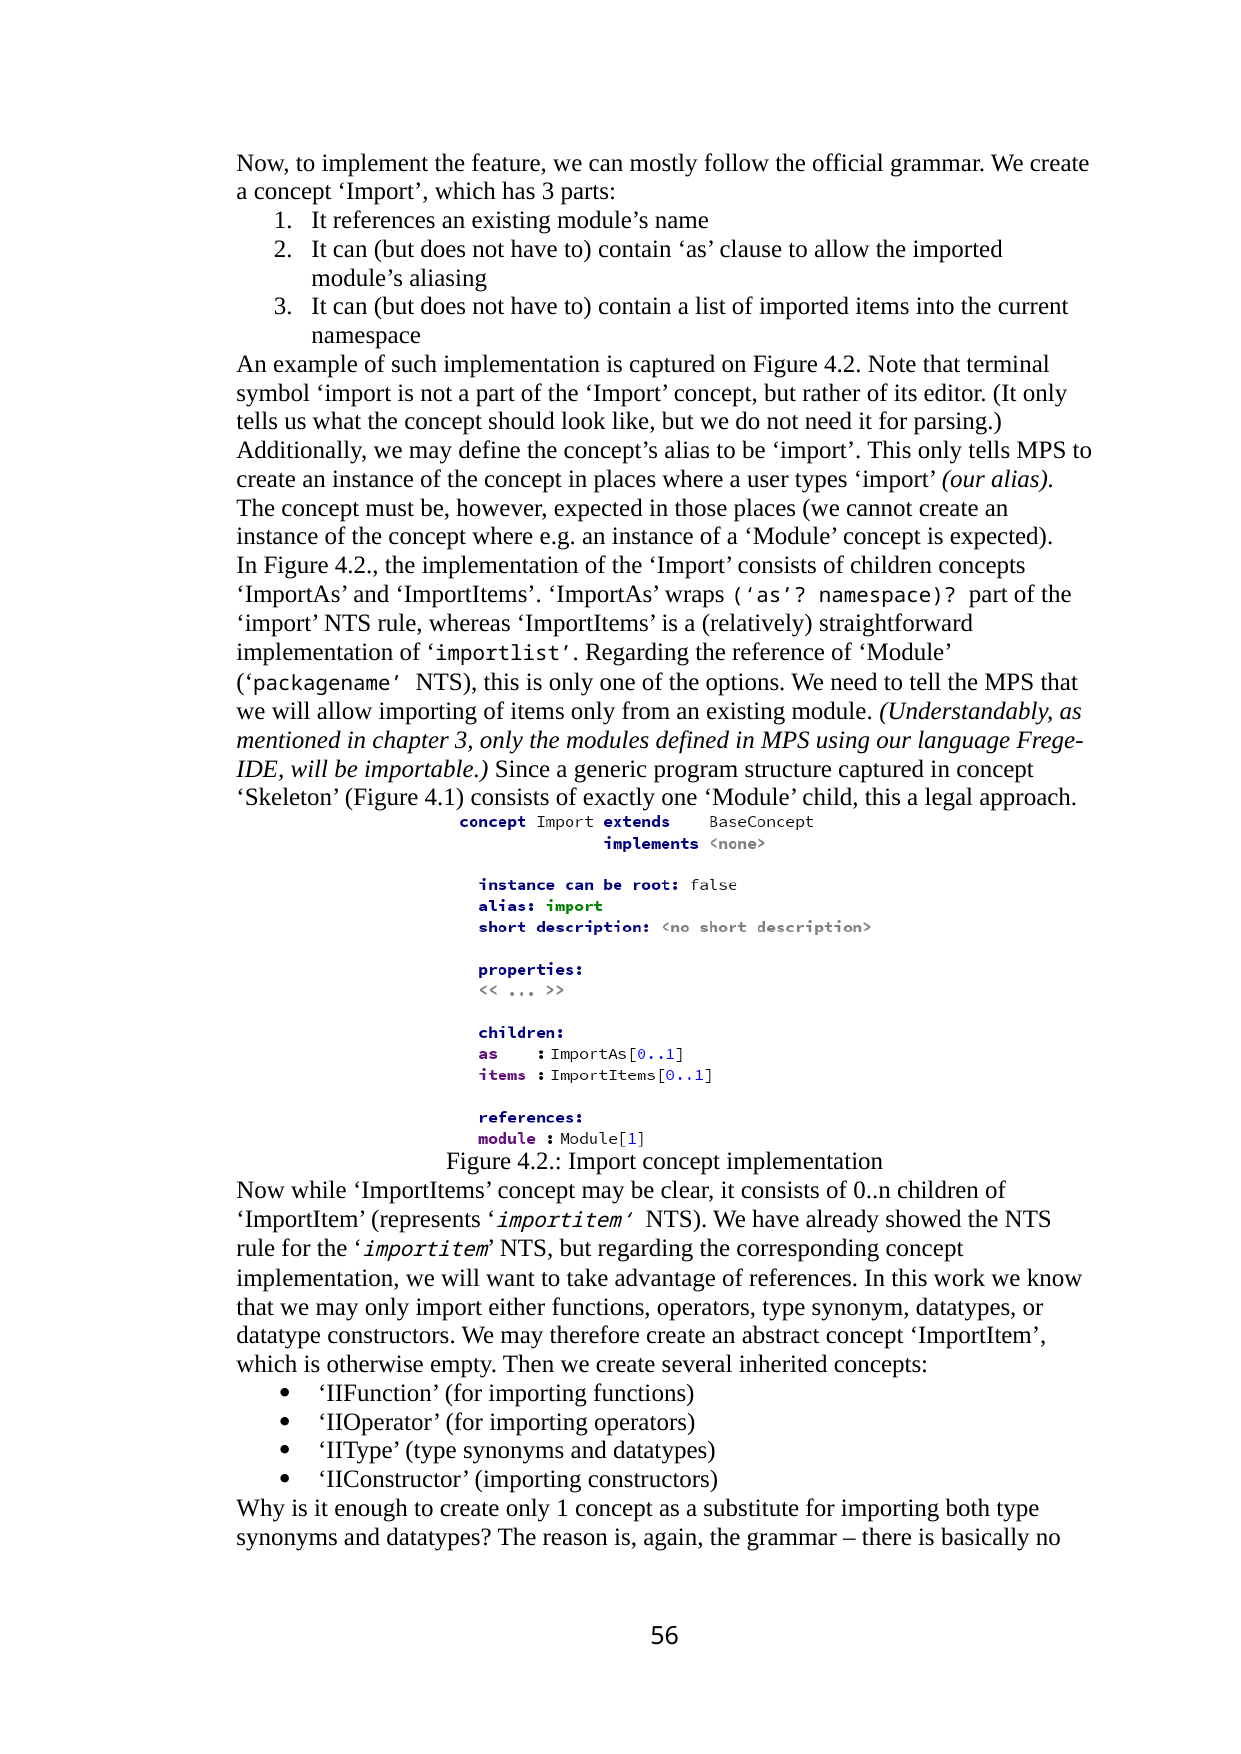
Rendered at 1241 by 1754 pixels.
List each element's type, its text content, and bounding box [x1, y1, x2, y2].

picture [452, 811, 877, 1147]
text Figure 4.2.: Import concept implementation [236, 1146, 1092, 1175]
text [236, 1493, 1092, 1550]
text Now while ‘ImportItems’ concept may be clear, it consists of 0..n children of ‘ImportItem’ (represents ‘importitem‘ NTS). We have already showed the NTS rule for the ‘importitem’ NTS, but regarding the corresponding concept implementation, we will want to take advantage of references. In this work we know that we may only import either functions, operators, type synonym, datatypes, or datatype constructors. We may therefore create an abstract concept ‘ImportItem’, which is otherwise empty. Then we create several inherited concepts: [236, 1175, 1092, 1378]
text Now, to implement the feature, we can mostly follow the official grammar. We create a concept ‘Import’, which has 3 parts: [236, 148, 1092, 205]
list ‘IIType’ (type synonyms and datatypes) [280, 1435, 1092, 1464]
list ‘IIConstructor’ (importing constructors) [280, 1464, 1092, 1493]
text In Figure 4.2., the implementation of the ‘Import’ consists of children concepts ‘ImportAs’ and ‘ImportItems’. ‘ImportAs’ wraps (‘as’? namespace)? part of the ‘import’ NTS rule, whereas ‘ImportItems’ is a (relatively) straightforward implementation of ‘importlist’. Regarding the reference of ‘Module’ (‘packagename’ NTS), this is only one of the options. We need to tell the MPS that we will allow importing of items only from an existing module. (Understandably, as mentioned in chapter 3, only the modules defined in MPS using our language Frege-IDE, will be importable.) Since a generic program structure captured in concept ‘Skeleton’ (Figure 4.1) consists of exactly one ‘Module’ child, this a legal approach. [236, 550, 1092, 811]
list ‘IIFunction’ (for importing functions) [280, 1378, 1092, 1407]
list It can (but does not have to) contain ‘as’ clause to allow the imported module’s aliasing [274, 234, 1092, 291]
list ‘IIOperator’ (for importing operators) [280, 1407, 1092, 1435]
text An example of such implementation is captured on Figure 4.2. Note that terminal symbol ‘import is not a part of the ‘Import’ concept, but rather of its editor. (It only tells us what the concept should look like, but we do not need it for parsing.) Additionally, we may define the concept’s alias to be ‘import’. This only tells MPS to create an instance of the concept in places where a user types ‘import’ (our alias). The concept must be, however, expected in those places (we cannot create an instance of the concept where e.g. an instance of a ‘Module’ concept is expected). [236, 349, 1092, 550]
list It can (but does not have to) contain a list of imported items into the current namespace [274, 291, 1092, 349]
list It references an existing module’s name [274, 205, 1092, 234]
